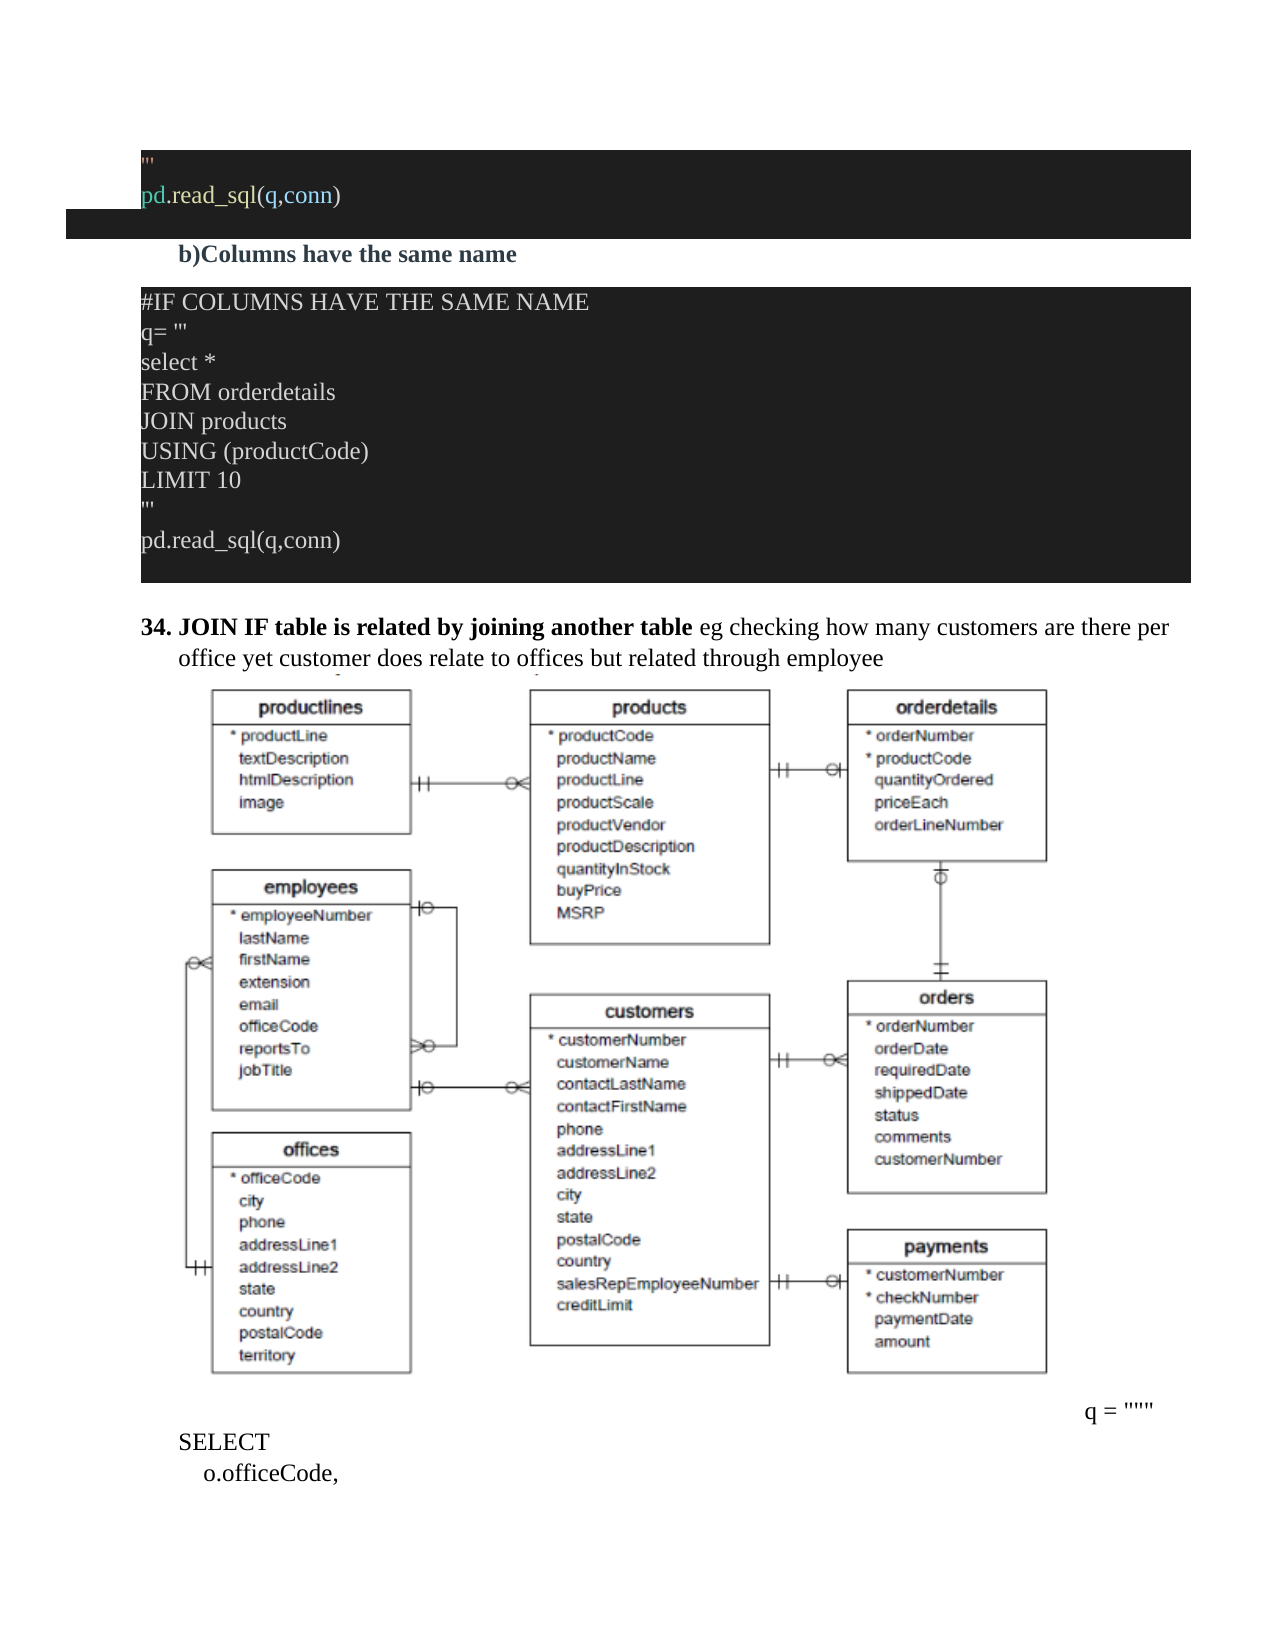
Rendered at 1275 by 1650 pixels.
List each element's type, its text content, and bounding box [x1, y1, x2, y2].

text ''' [141, 494, 1191, 524]
list JOIN IF table is related by joining another table eg checking how many customers are there per office yet customer does relate to offices but related through employee [141, 612, 1191, 672]
text #IF COLUMNS HAVE THE SAME NAME [141, 287, 1191, 316]
text pd.read_sql(q,conn) [141, 180, 1191, 209]
list b)Columns have the same name [178, 239, 1191, 268]
text select * [141, 346, 1191, 376]
text LIMIT 10 [141, 465, 1191, 494]
picture [178, 674, 1085, 1420]
text pd.read_sql(q,conn) [141, 524, 1191, 554]
text FROM orderdetails [141, 376, 1191, 405]
list o.officeCode, [178, 1458, 1191, 1487]
text JOIN products [141, 405, 1191, 435]
text q= ''' [141, 316, 1191, 346]
text ''' [141, 150, 1191, 180]
list SELECT [178, 1427, 1191, 1456]
text USING (productCode) [141, 435, 1191, 465]
